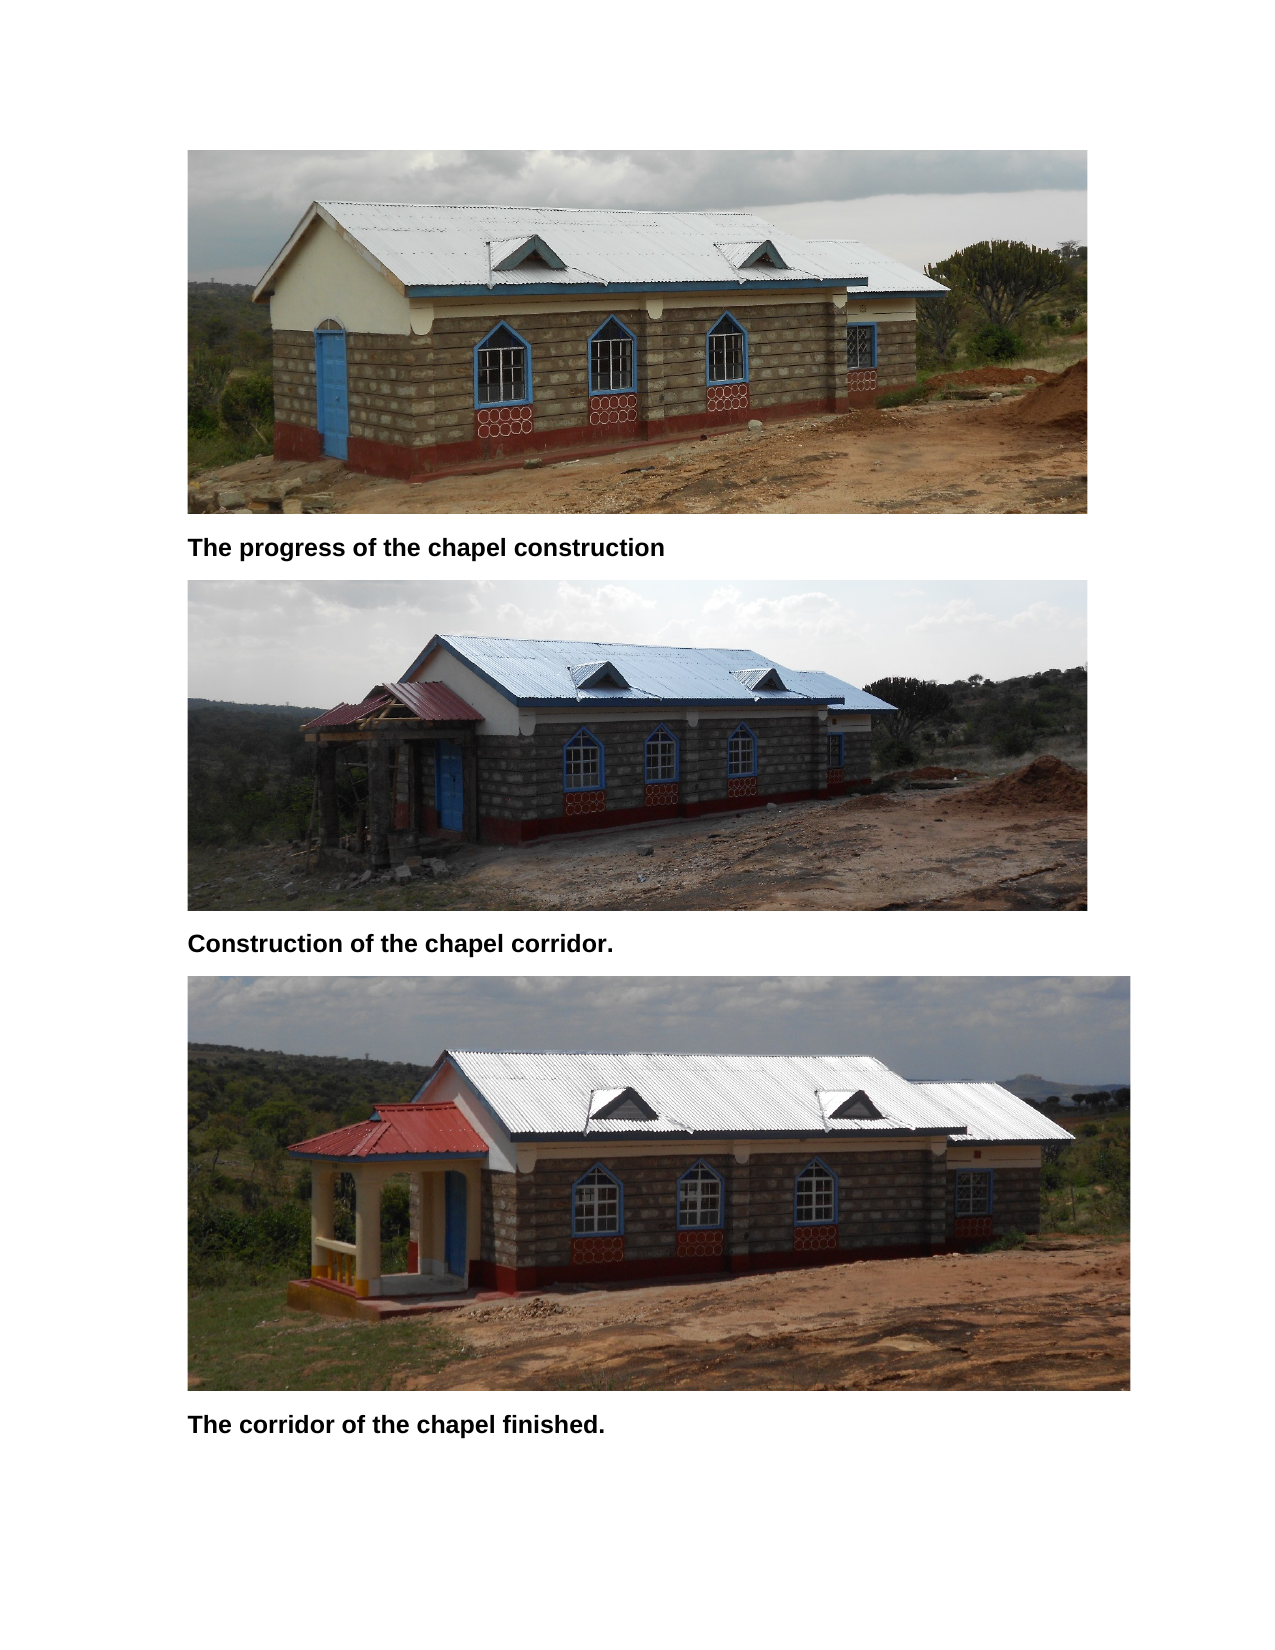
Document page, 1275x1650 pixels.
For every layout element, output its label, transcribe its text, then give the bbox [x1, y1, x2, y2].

text The corridor of the chapel finished. [187, 1410, 1087, 1438]
picture [187, 580, 1088, 911]
text Construction of the chapel corridor. [187, 929, 1087, 958]
picture [187, 976, 1131, 1391]
picture [187, 150, 1088, 514]
text The progress of the chapel construction [187, 533, 1087, 562]
